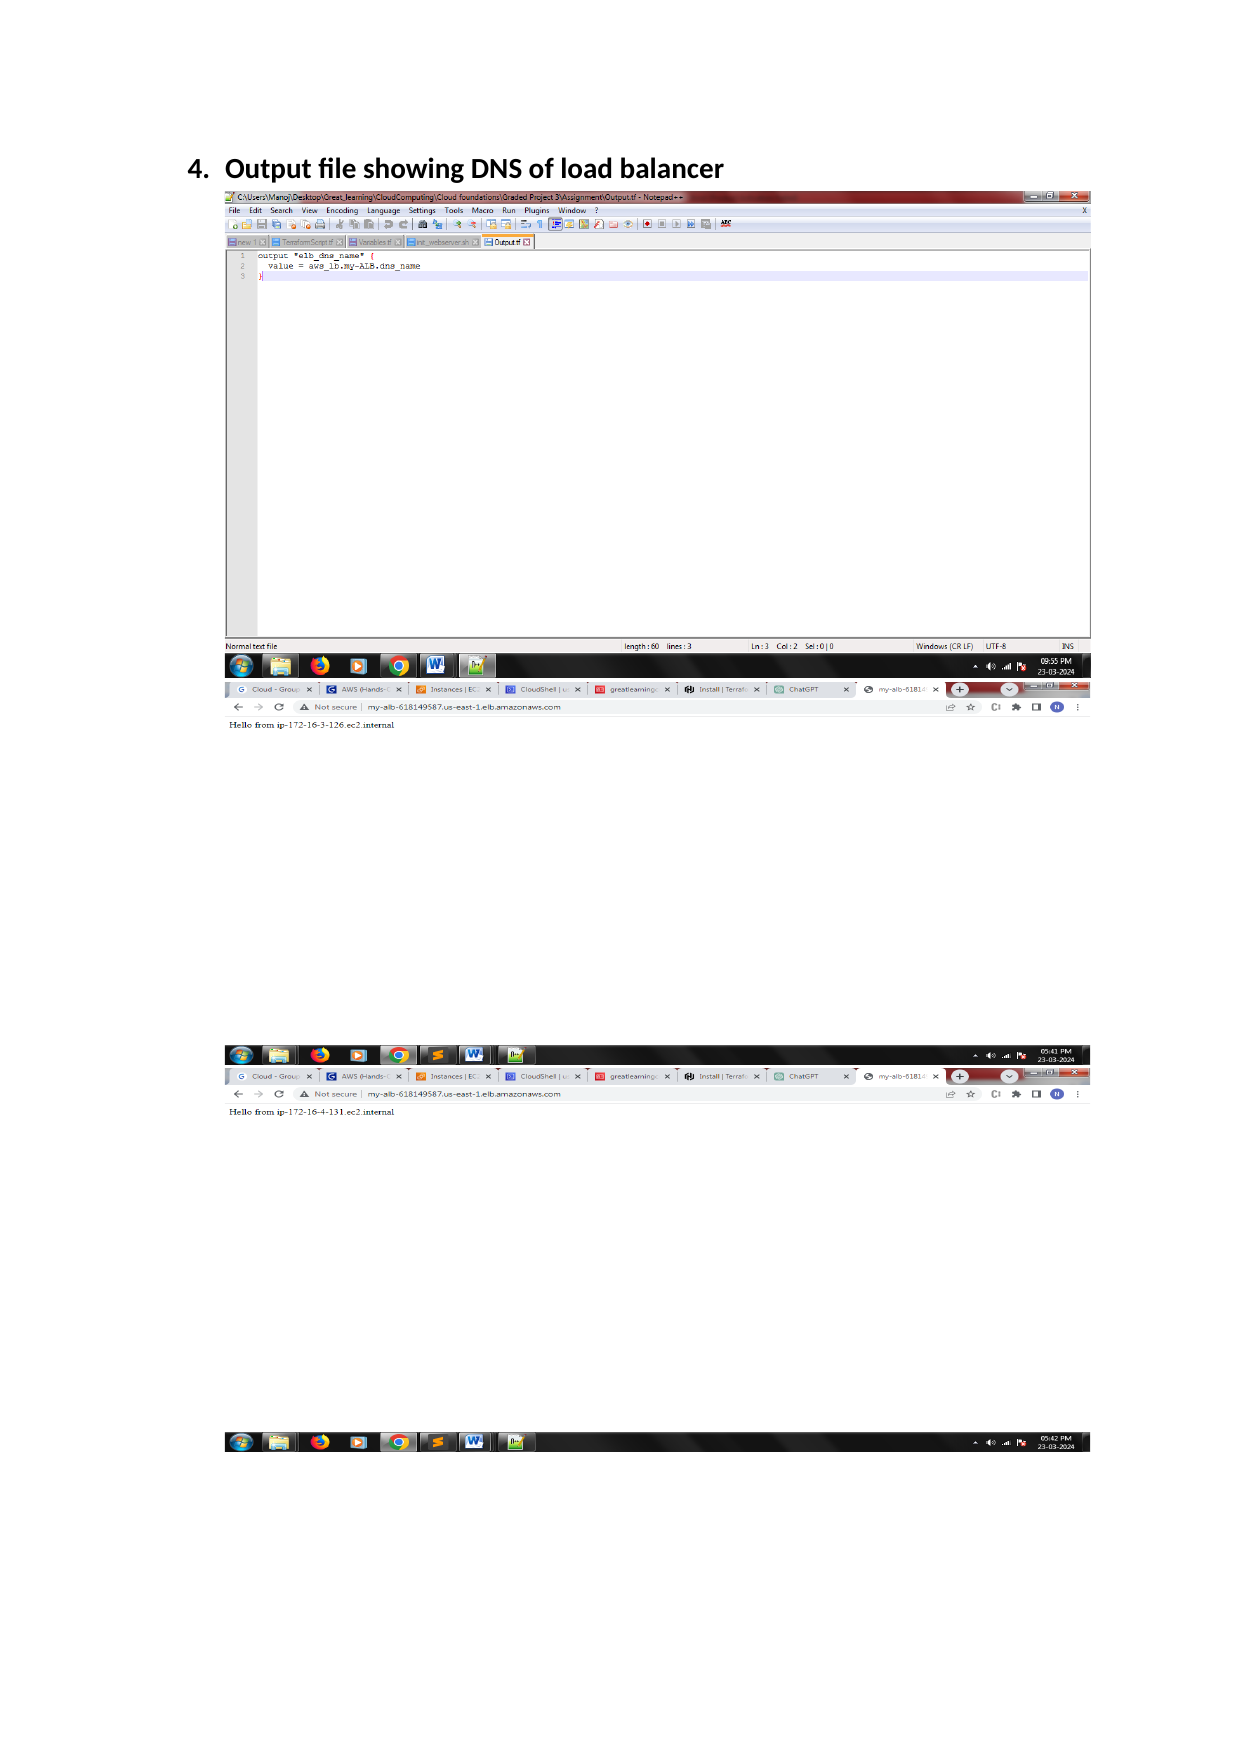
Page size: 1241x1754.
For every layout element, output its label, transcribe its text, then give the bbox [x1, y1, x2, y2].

list Output file showing DNS of load balancer [187, 150, 1053, 186]
picture [224, 191, 1091, 678]
picture [224, 682, 1091, 1065]
picture [224, 1068, 1091, 1452]
